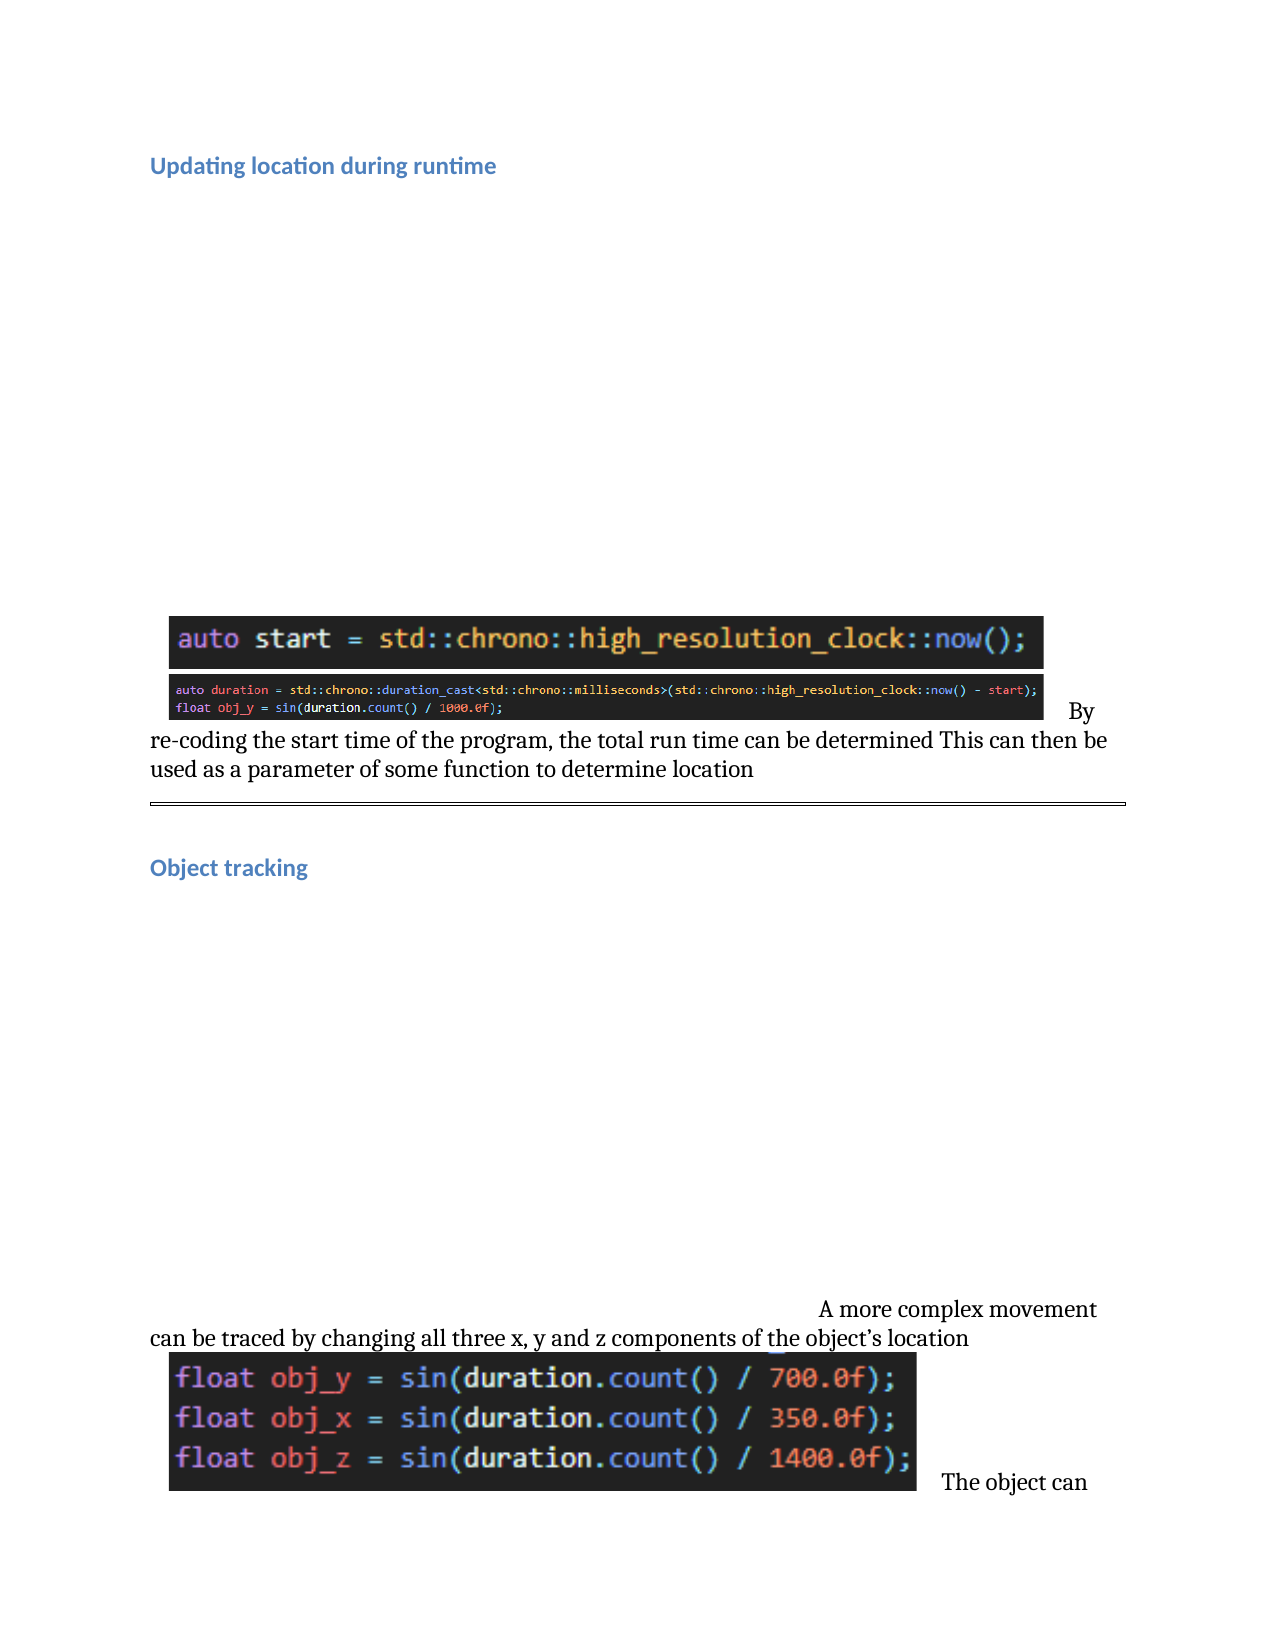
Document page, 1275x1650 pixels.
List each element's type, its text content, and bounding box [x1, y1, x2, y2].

text By re-coding the start time of the program, the total run time can be determined This can then be used as a parameter of some function to determine location [150, 199, 1125, 783]
picture [168, 1352, 917, 1491]
subtitle Updating location during runtime [150, 150, 1125, 181]
picture [168, 616, 1044, 669]
subtitle Object tracking [150, 852, 1125, 882]
picture [168, 674, 1044, 720]
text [150, 901, 1125, 1497]
